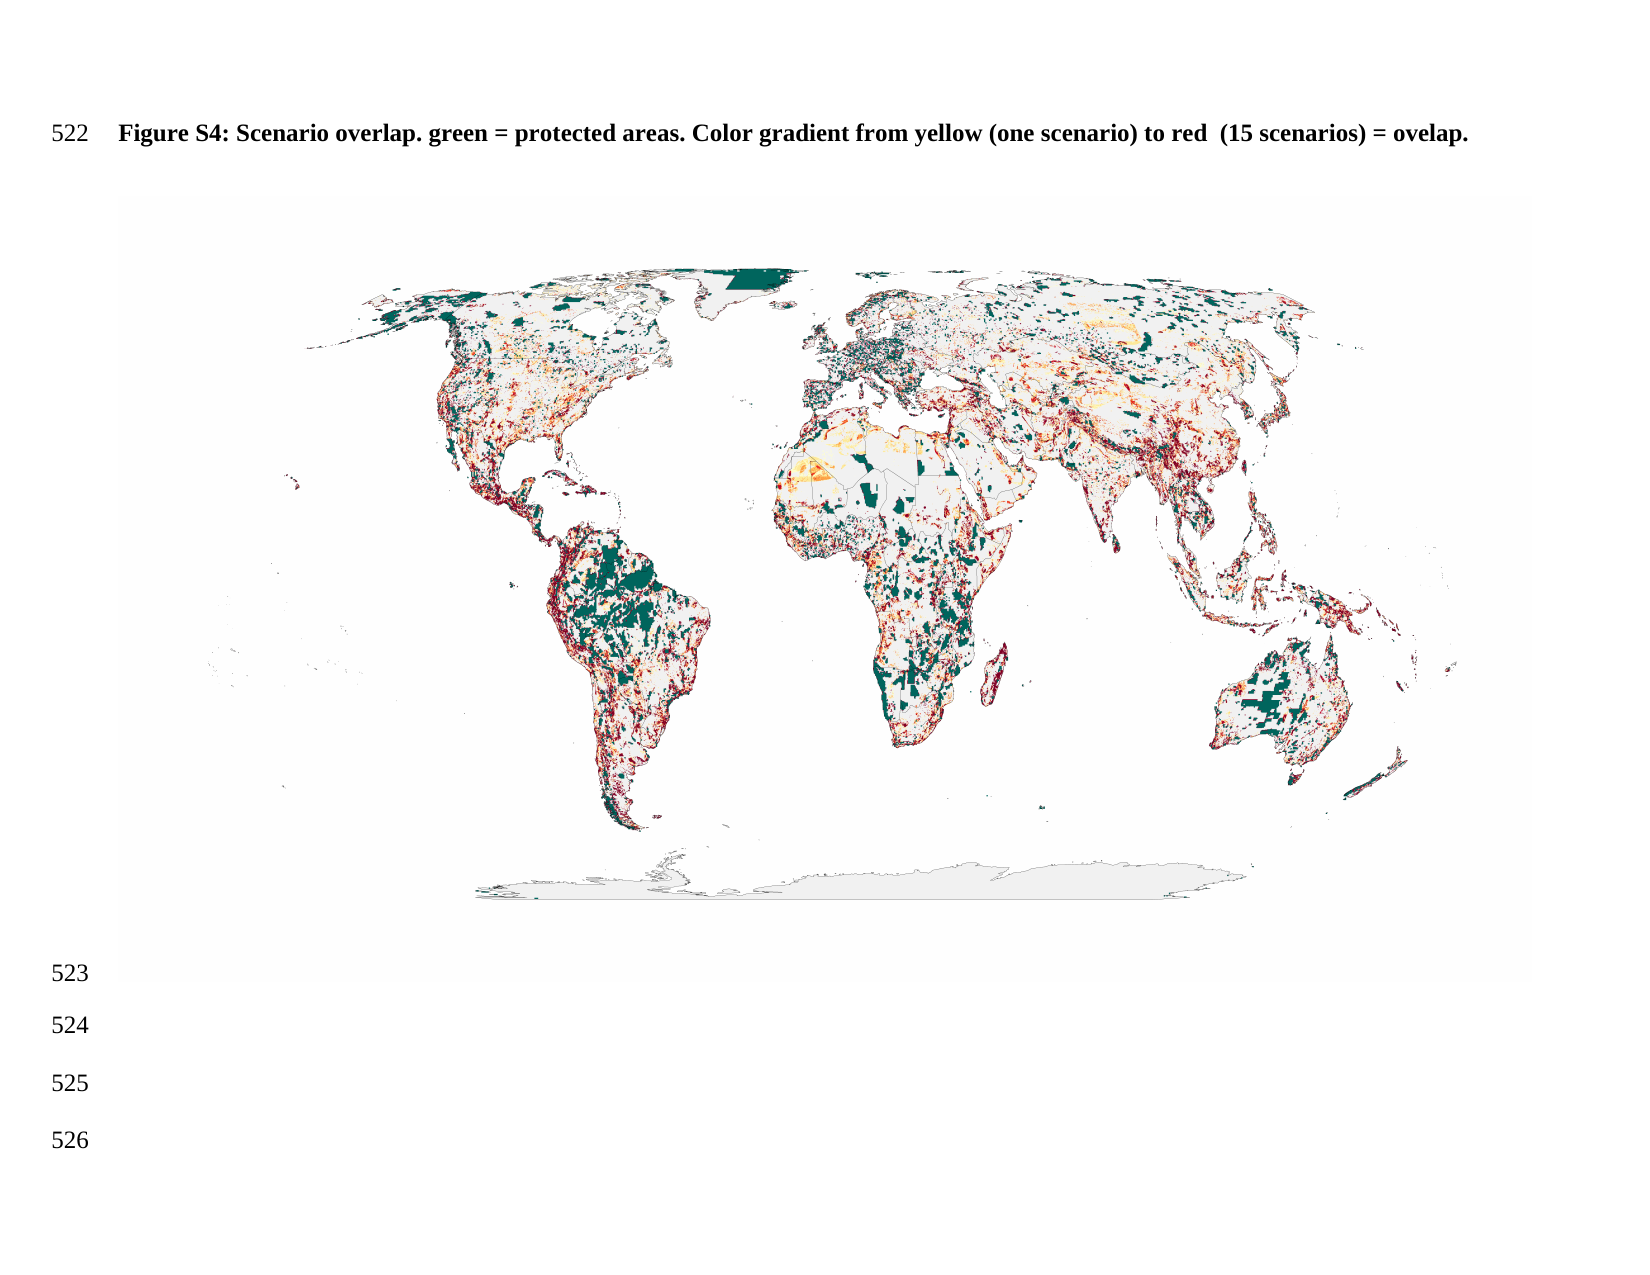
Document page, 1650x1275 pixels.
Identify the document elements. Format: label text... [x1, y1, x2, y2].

text Figure S4: Scenario overlap. green = protected areas. Color gradient from yellow (one scenario) to red (15 scenarios) = ovelap. [118, 118, 1532, 147]
